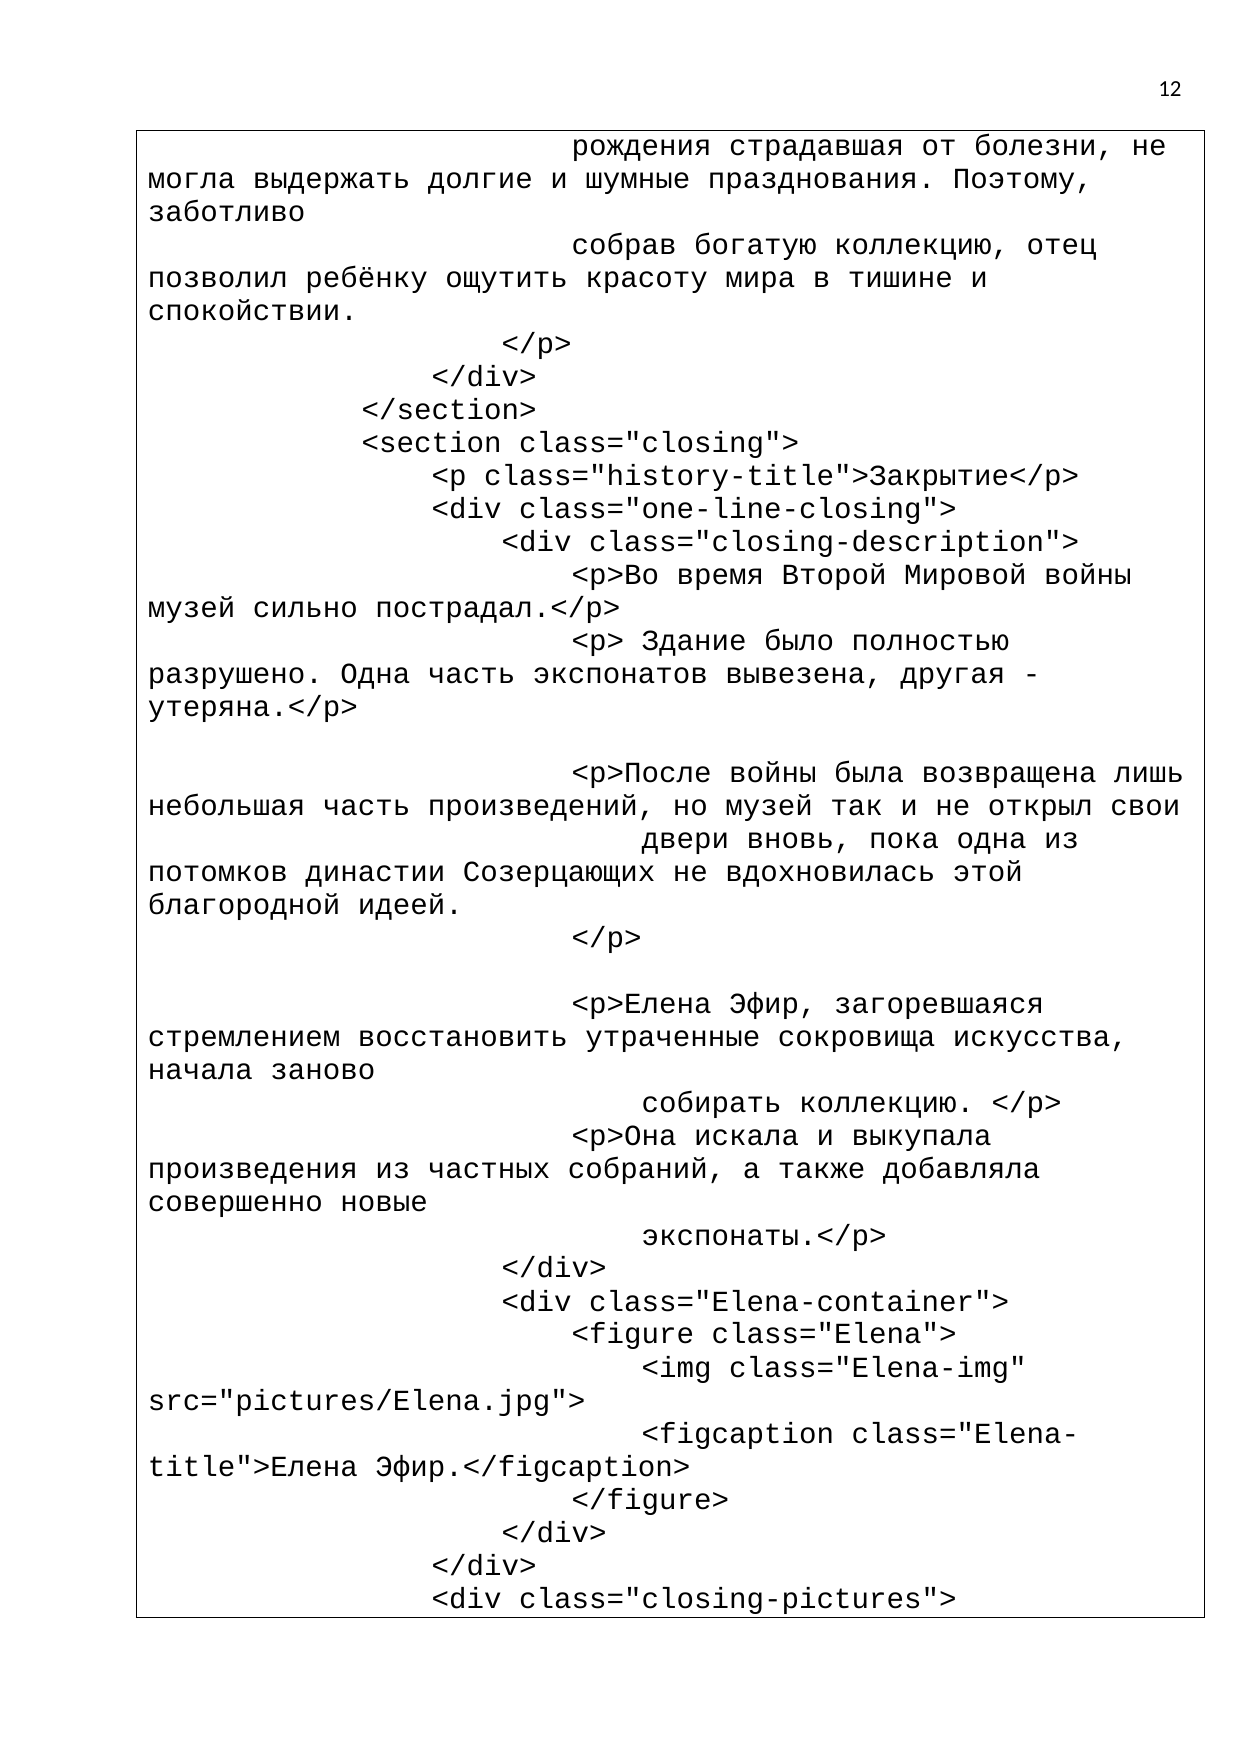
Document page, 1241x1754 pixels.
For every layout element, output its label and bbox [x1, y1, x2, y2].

table_header [137, 131, 1204, 1617]
